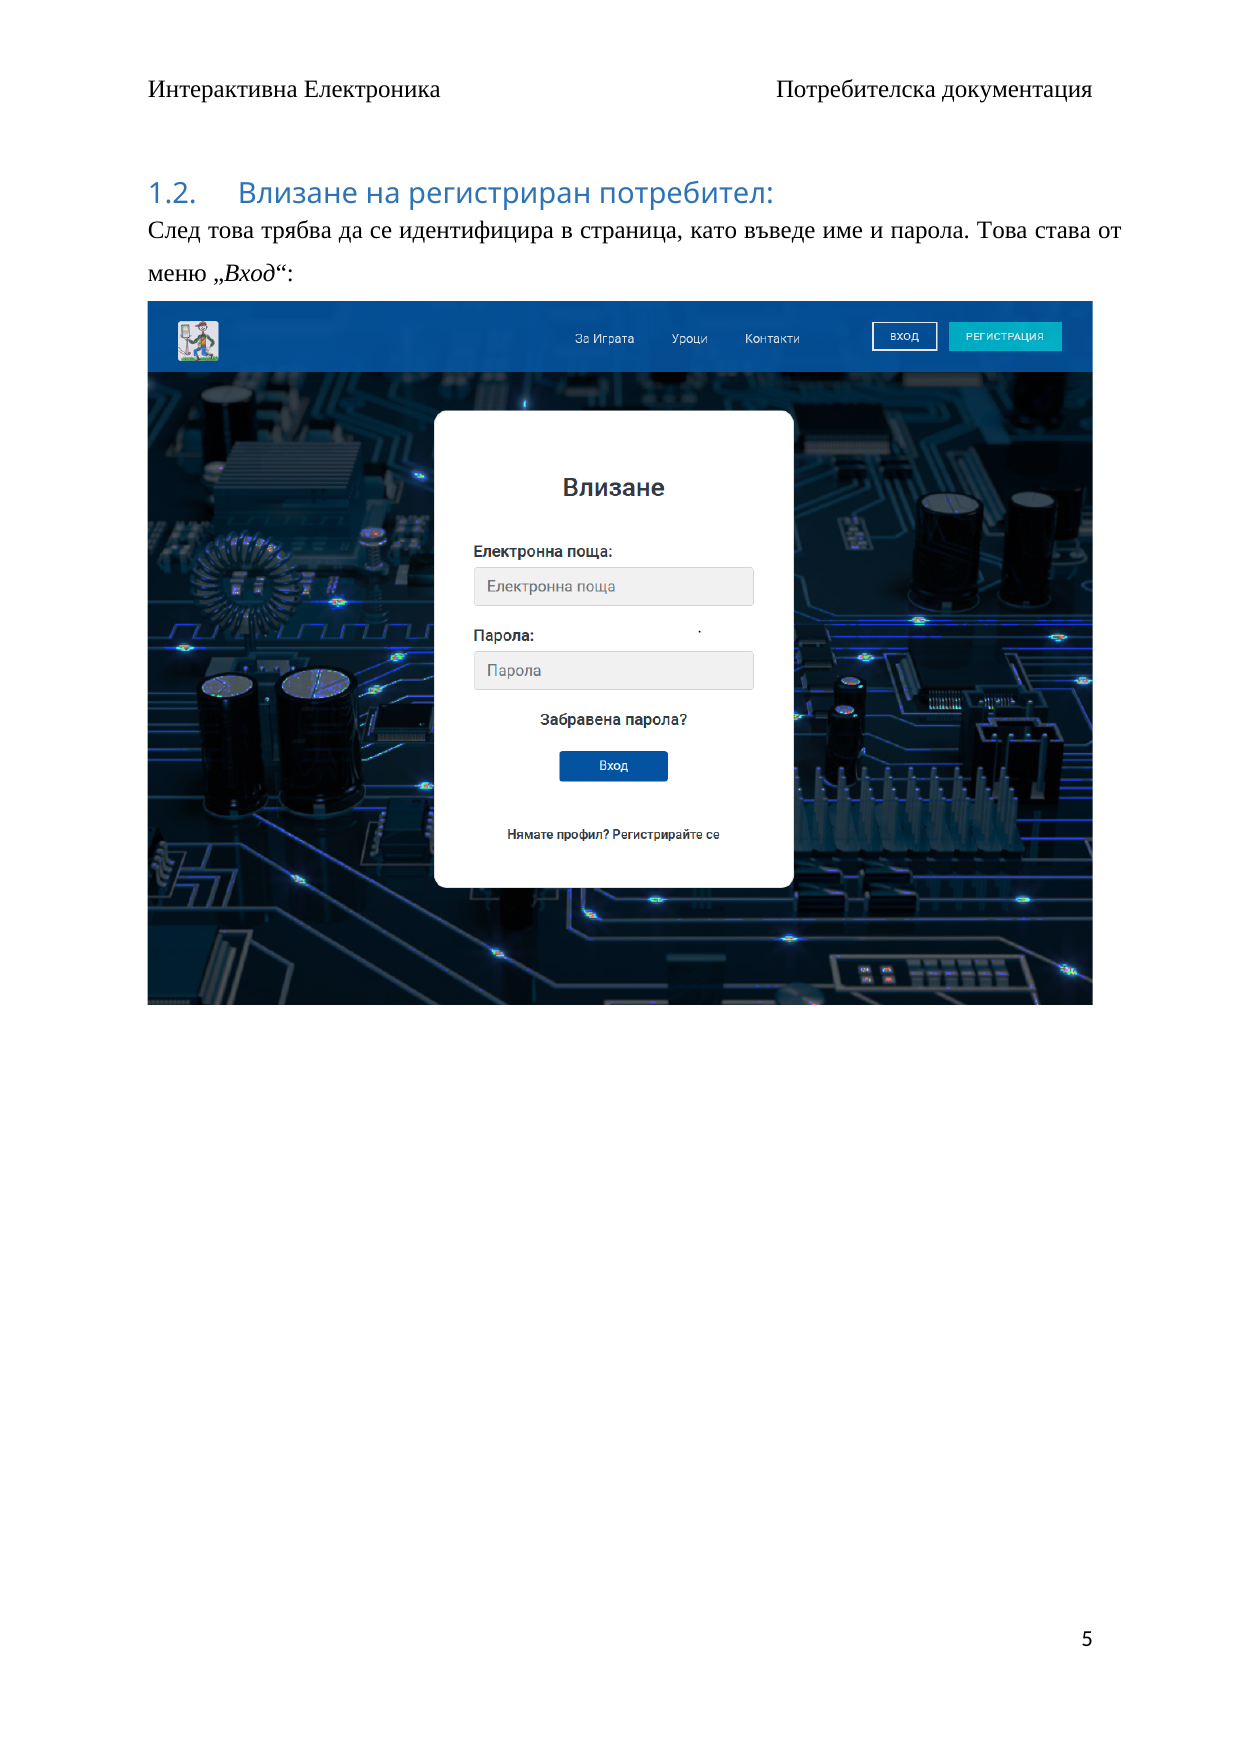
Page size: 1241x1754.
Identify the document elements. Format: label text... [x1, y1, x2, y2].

picture [147, 301, 1093, 1005]
subtitle Влизане на регистриран потребител: [148, 173, 1093, 212]
text След това трябва да се идентифицира в страница, като въведе име и парола. Това става от меню „Вход“: [148, 215, 1122, 287]
